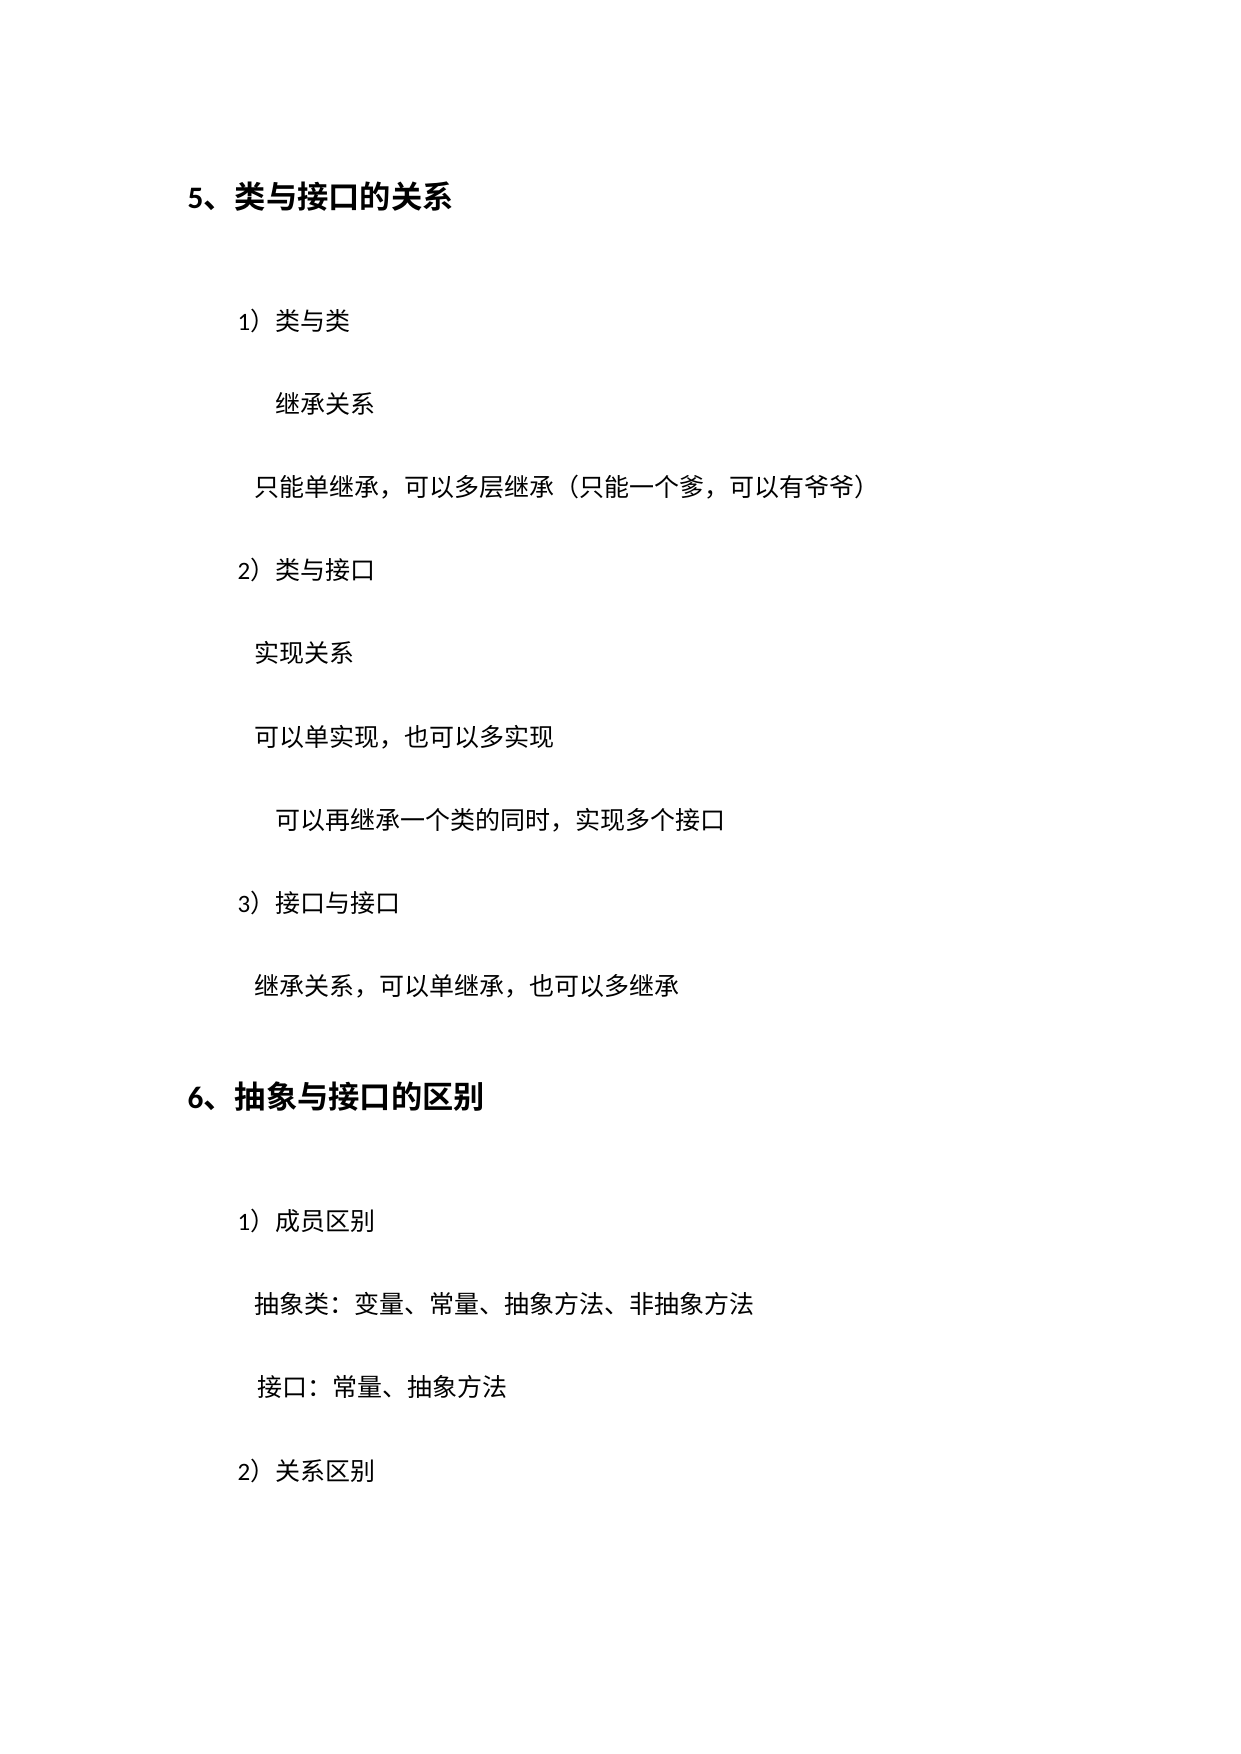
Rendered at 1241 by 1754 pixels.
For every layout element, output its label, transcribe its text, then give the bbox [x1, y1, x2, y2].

subtitle 5、类与接口的关系 [187, 162, 1053, 227]
text 继承关系，可以单继承，也可以多继承 [187, 952, 1053, 1017]
text 实现关系 [187, 619, 1053, 684]
text 2）类与接口 [187, 536, 1053, 601]
text 1）类与类 [187, 287, 1053, 352]
text 可以再继承一个类的同时，实现多个接口 [187, 786, 1053, 851]
text 可以单实现，也可以多实现 [187, 703, 1053, 768]
subtitle 6、抽象与接口的区别 [187, 1062, 1053, 1127]
text 1）成员区别 [187, 1187, 1053, 1252]
text 2）关系区别 [187, 1437, 1053, 1502]
text 继承关系 [225, 370, 1053, 435]
text 抽象类：变量、常量、抽象方法、非抽象方法 [187, 1270, 1053, 1335]
text 只能单继承，可以多层继承（只能一个爹，可以有爷爷） [187, 453, 1053, 518]
text 3）接口与接口 [187, 869, 1053, 934]
text 接口：常量、抽象方法 [187, 1353, 1053, 1418]
